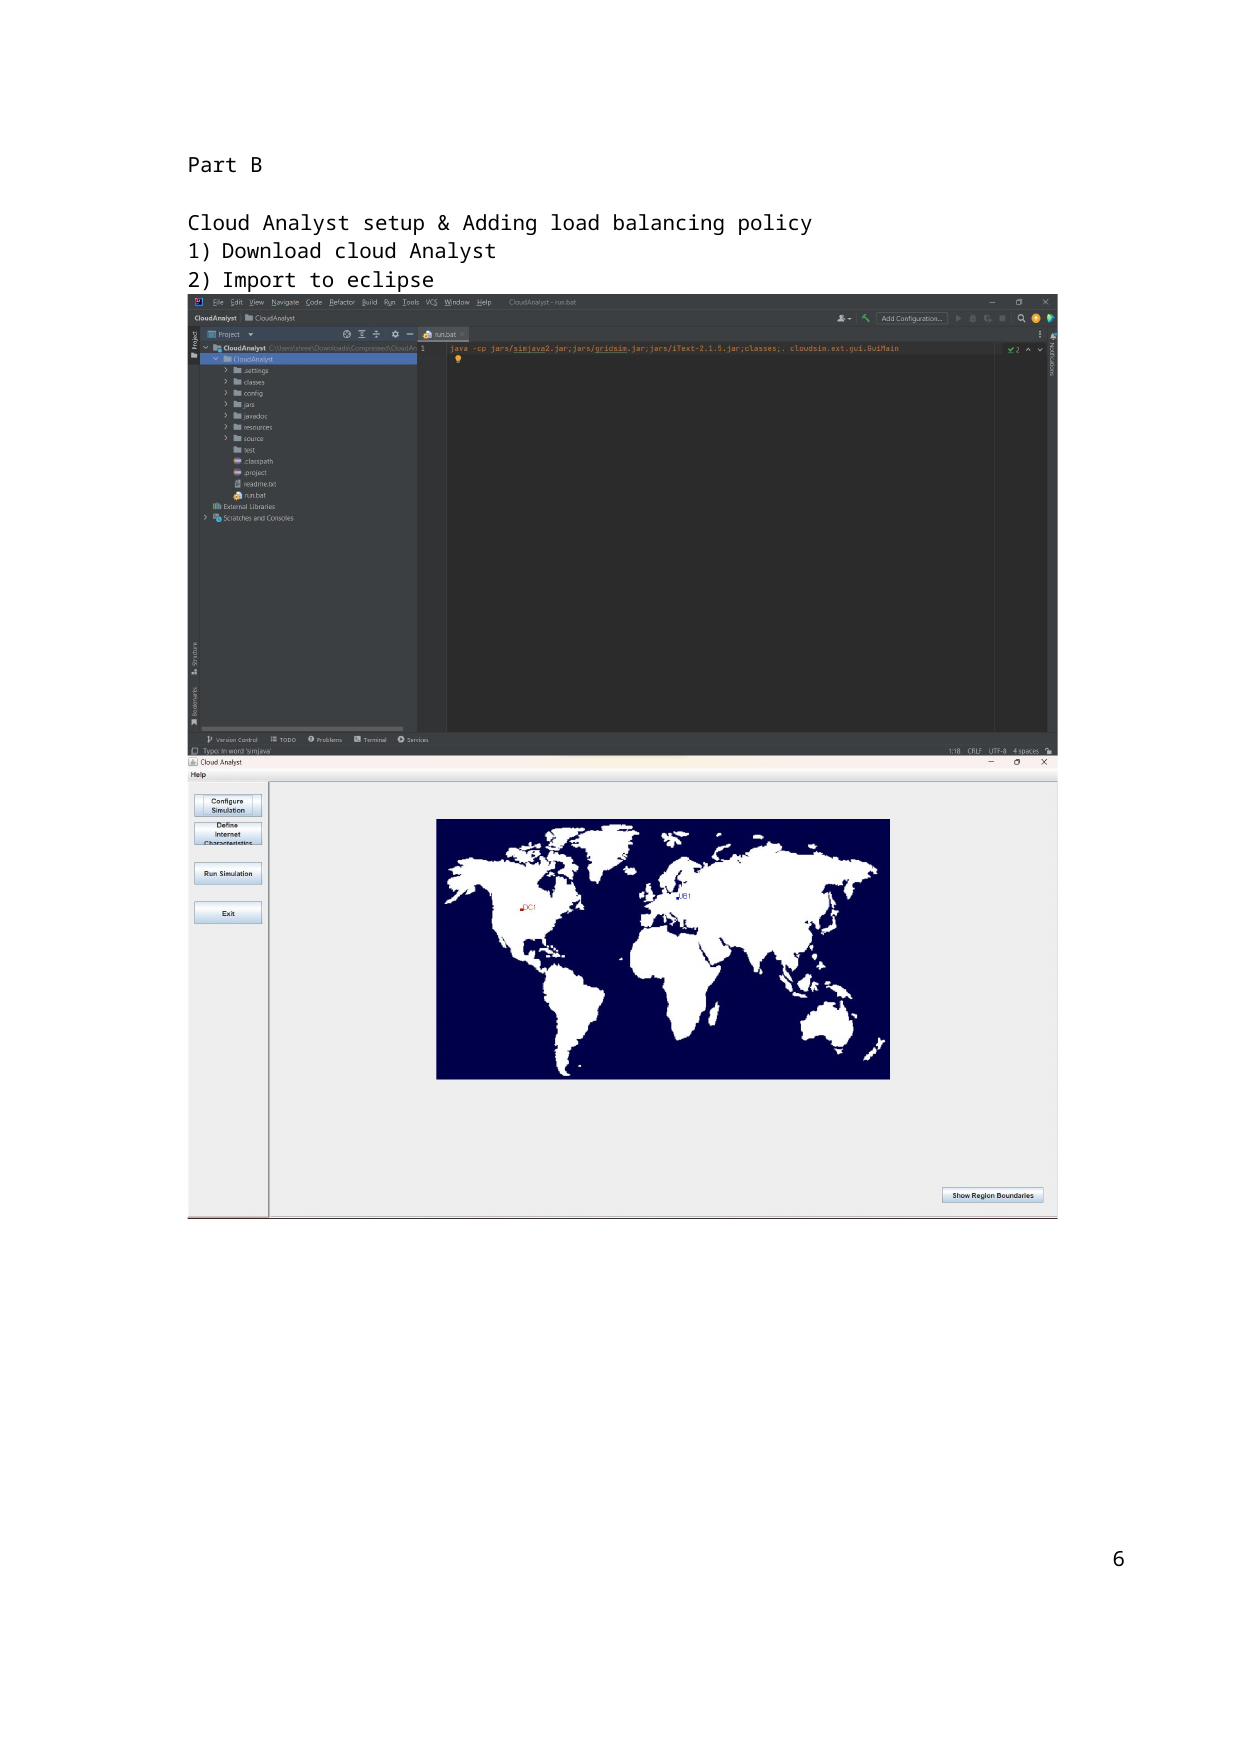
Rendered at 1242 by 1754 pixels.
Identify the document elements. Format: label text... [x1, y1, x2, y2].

list Import to eclipse [187, 265, 1144, 294]
text Part B [187, 150, 1144, 178]
picture [187, 294, 1058, 1219]
text Cloud Analyst setup & Adding load balancing policy [187, 208, 1144, 236]
list Download cloud Analyst [187, 237, 1144, 265]
